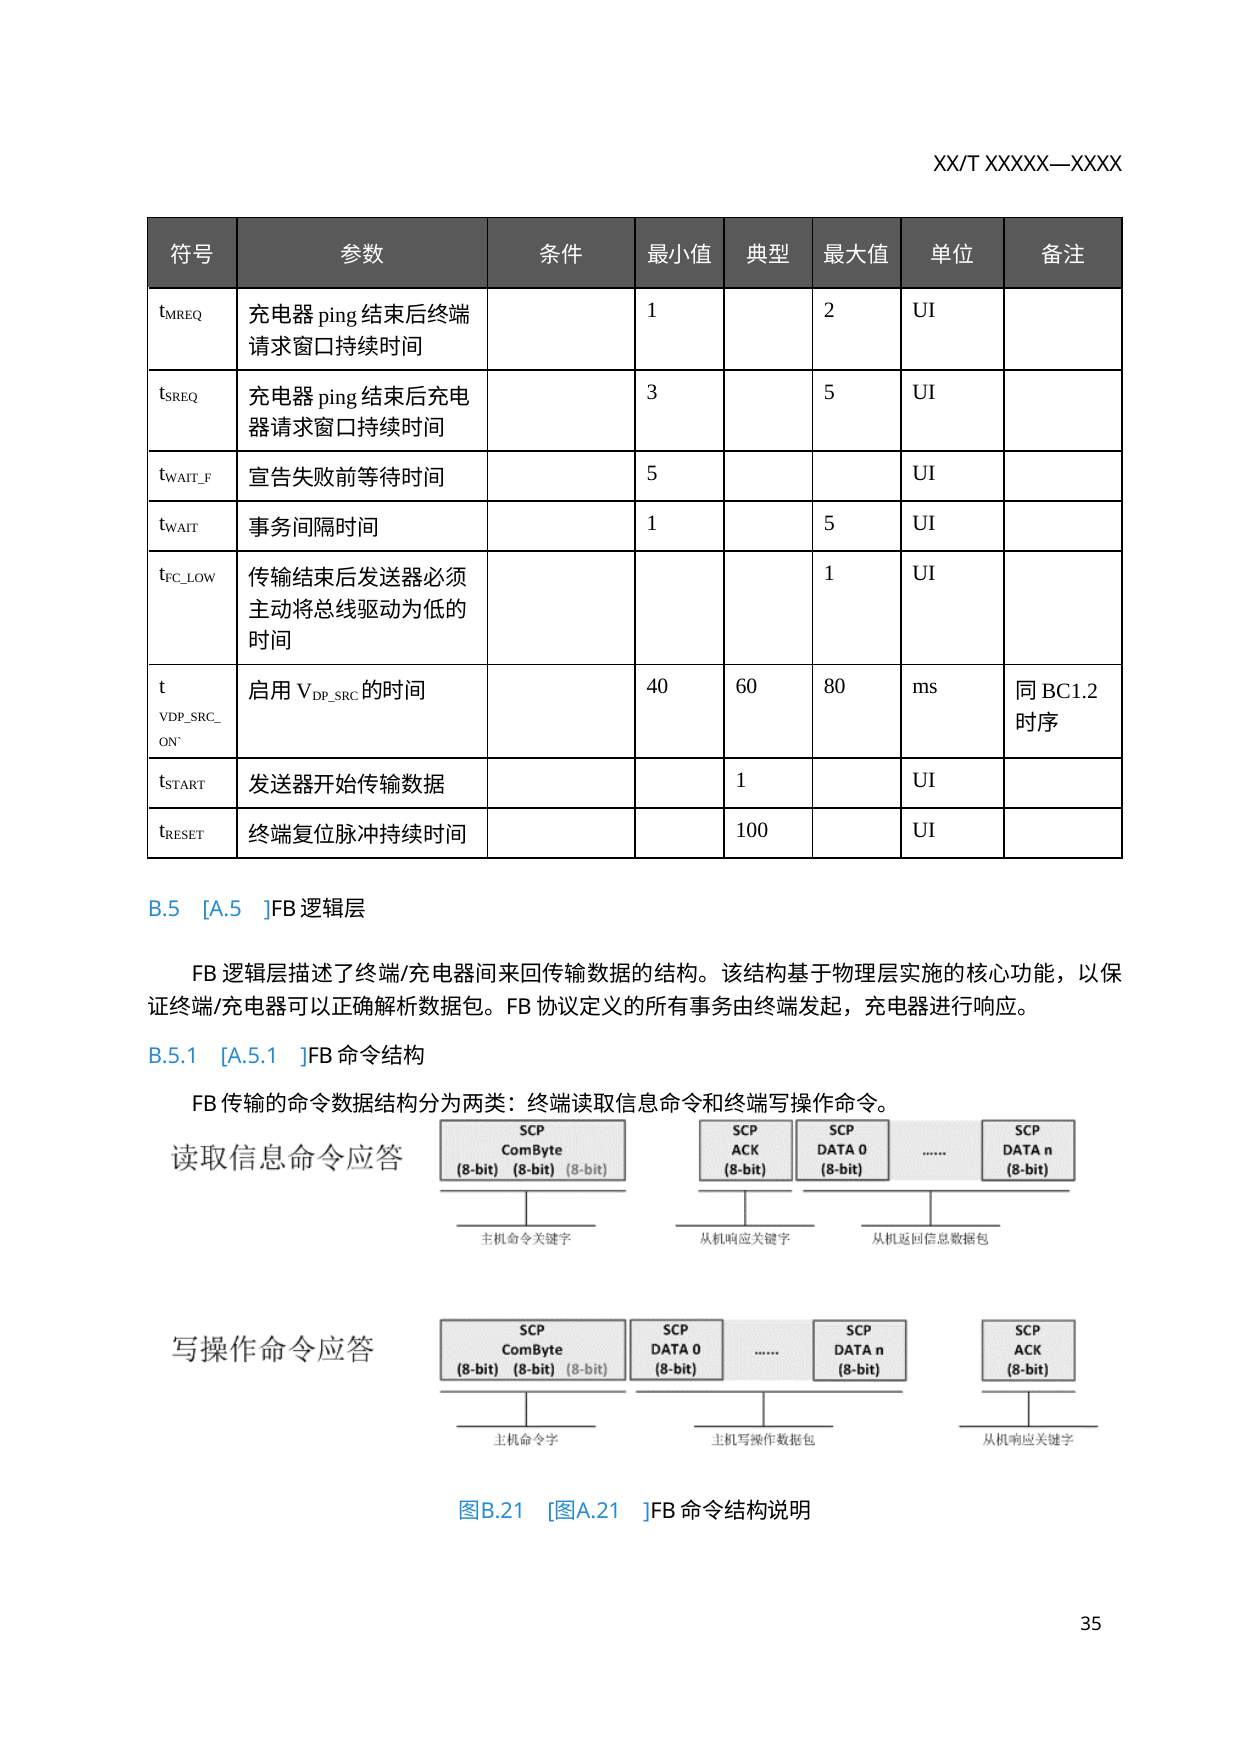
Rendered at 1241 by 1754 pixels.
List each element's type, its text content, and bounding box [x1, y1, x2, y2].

table_cell tWAIT_F [148, 451, 236, 500]
table_cell [813, 809, 900, 857]
table_cell [488, 289, 634, 369]
table_header 最大值 [813, 218, 900, 287]
table_cell [725, 289, 812, 369]
table_cell 1 [725, 759, 812, 807]
table_cell tVDP_SRC_ON` [148, 665, 236, 757]
table_header 条件 [488, 218, 634, 287]
table_cell 2 [813, 289, 900, 369]
table_cell UI [902, 809, 1003, 857]
table_cell [1005, 759, 1121, 807]
table_cell [488, 452, 634, 500]
table_cell [488, 371, 634, 450]
table_cell [813, 452, 900, 500]
table_cell [725, 502, 812, 550]
table_cell 40 [636, 665, 723, 757]
table_cell [725, 452, 812, 500]
table_cell tFC_LOW [148, 551, 236, 663]
table_cell 启用VDP_SRC的时间 [238, 665, 487, 757]
table_cell [636, 809, 723, 857]
table_header 最小值 [636, 218, 723, 287]
table_cell UI [902, 452, 1003, 500]
table_cell 100 [725, 809, 812, 857]
table_cell 1 [636, 502, 723, 550]
table_header 符号 [148, 218, 236, 287]
table_cell [1005, 289, 1121, 369]
table_cell [636, 759, 723, 807]
table_cell [1005, 809, 1121, 857]
table_cell 充电器ping结束后终端请求窗口持续时间 [238, 289, 487, 369]
table_header 备注 [1005, 218, 1121, 287]
table_cell tMREQ [148, 288, 236, 369]
table_cell 事务间隔时间 [238, 502, 487, 550]
text FB传输的命令数据结构分为两类：终端读取信息命令和终端写操作命令。 [148, 1086, 1122, 1119]
table_cell tSTART [148, 758, 236, 807]
text FB逻辑层描述了终端/充电器间来回传输数据的结构。该结构基于物理层实施的核心功能，以保证终端/充电器可以正确解析数据包。FB协议定义的所有事务由终端发起，充电器进行响应。 [148, 956, 1122, 1021]
table_cell 5 [636, 452, 723, 500]
picture [171, 1118, 1099, 1449]
table_cell 5 [813, 371, 900, 450]
table_cell [725, 552, 812, 663]
table_cell UI [902, 289, 1003, 369]
table_cell [725, 371, 812, 450]
table_cell UI [902, 502, 1003, 550]
table_cell tWAIT [148, 501, 236, 550]
table_cell 1 [636, 289, 723, 369]
table_cell 5 [813, 502, 900, 550]
table_cell [1005, 502, 1121, 550]
table_cell 充电器ping结束后充电器请求窗口持续时间 [238, 371, 487, 450]
table_cell ms [902, 665, 1003, 757]
table_cell 同BC1.2时序 [1005, 665, 1121, 757]
table_cell 80 [813, 665, 900, 757]
table_cell [488, 759, 634, 807]
table_cell tRESET [148, 808, 236, 857]
table_cell [636, 552, 723, 663]
table_cell 传输结束后发送器必须主动将总线驱动为低的时间 [238, 552, 487, 663]
table_cell [488, 502, 634, 550]
table_cell [1005, 452, 1121, 500]
text FB命令结构说明 [148, 1492, 1122, 1525]
table_cell UI [902, 552, 1003, 663]
table_cell [1005, 552, 1121, 663]
table_cell 发送器开始传输数据 [238, 759, 487, 807]
table_cell [1005, 371, 1121, 450]
table_cell UI [902, 371, 1003, 450]
table_cell UI [902, 759, 1003, 807]
table_cell 3 [636, 371, 723, 450]
table_cell 宣告失败前等待时间 [238, 452, 487, 500]
table_header 典型 [725, 218, 812, 287]
table_cell 终端复位脉冲持续时间 [238, 809, 487, 857]
table_cell [488, 665, 634, 757]
table_cell 1 [813, 552, 900, 663]
table_cell tSREQ [148, 370, 236, 450]
text FB逻辑层 [148, 891, 1122, 924]
table_cell [813, 759, 900, 807]
table_cell [488, 809, 634, 857]
table_cell [488, 552, 634, 663]
table_cell 60 [725, 665, 812, 757]
table_header 单位 [902, 218, 1003, 287]
text FB命令结构 [148, 1037, 1122, 1070]
table_header 参数 [238, 218, 487, 287]
